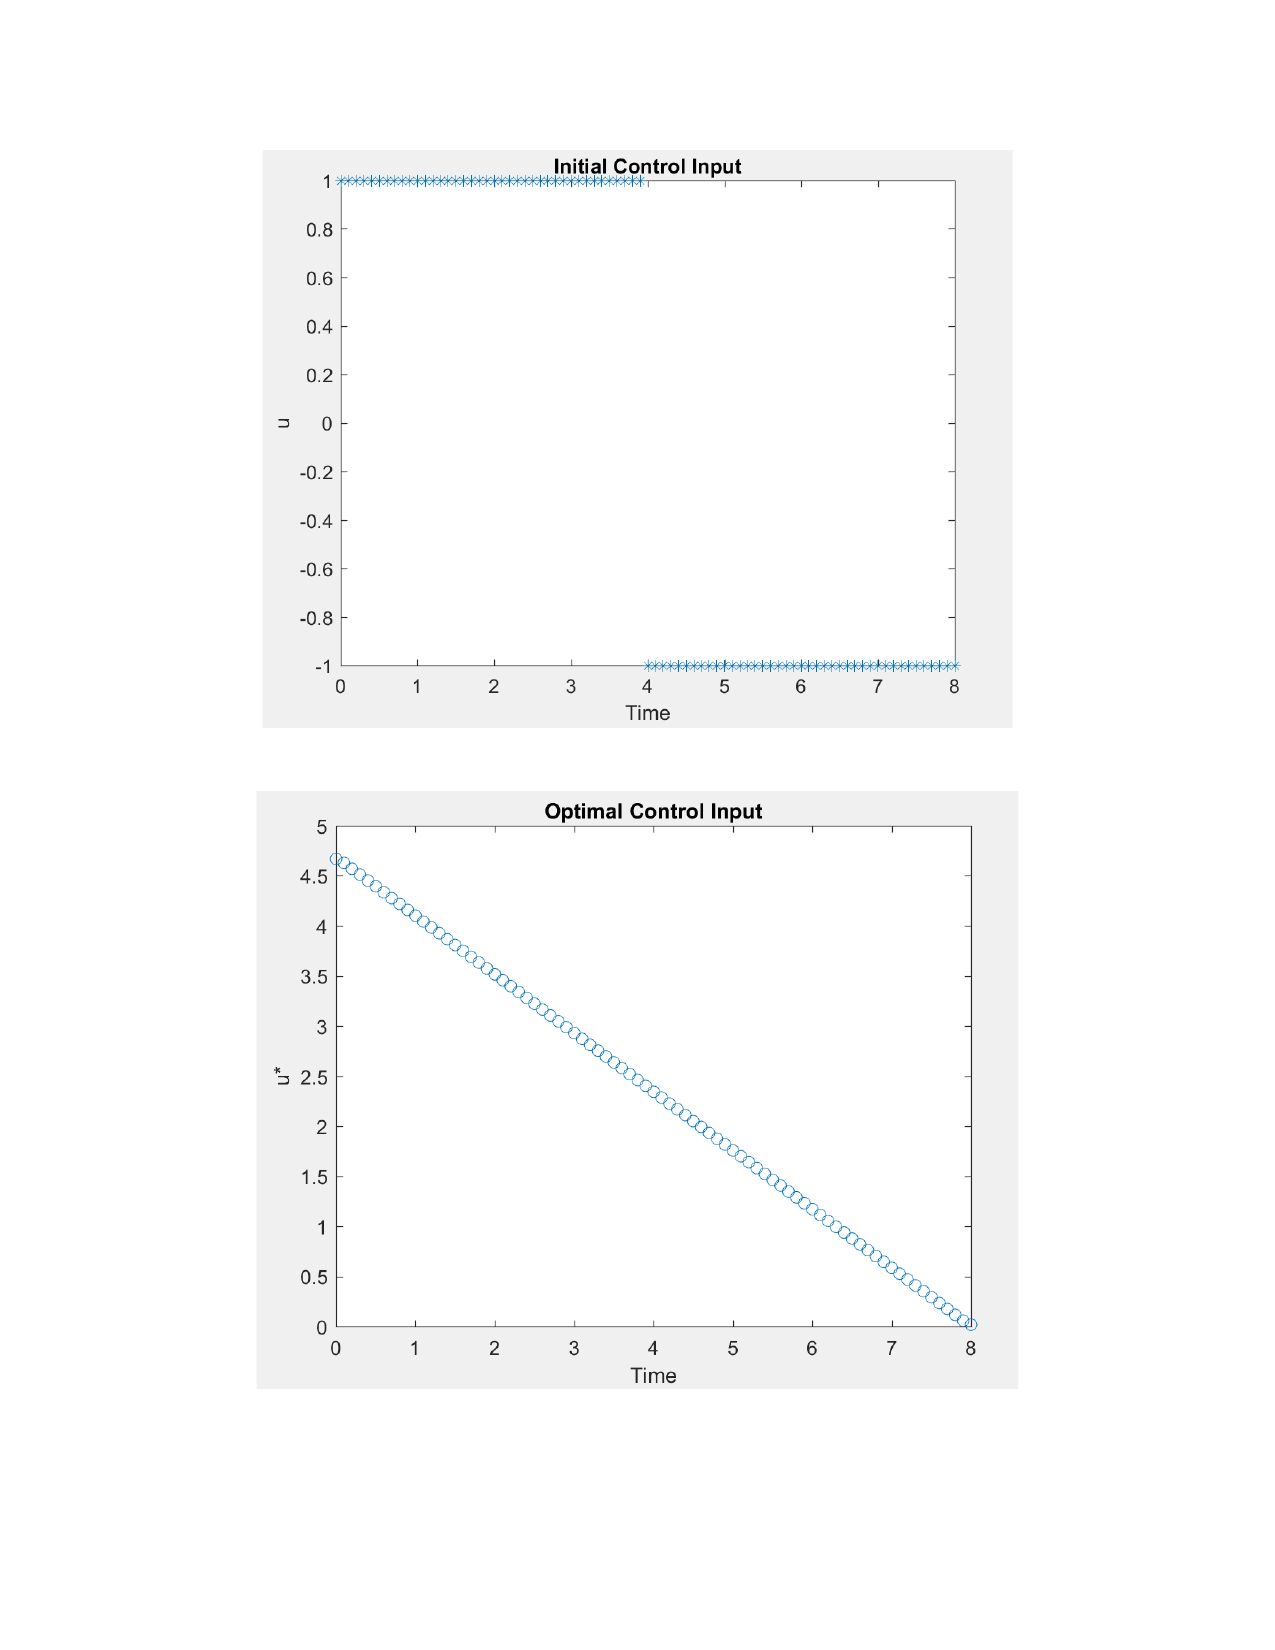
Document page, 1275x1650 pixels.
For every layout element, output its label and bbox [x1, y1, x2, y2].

picture [262, 150, 1013, 728]
picture [256, 791, 1019, 1389]
